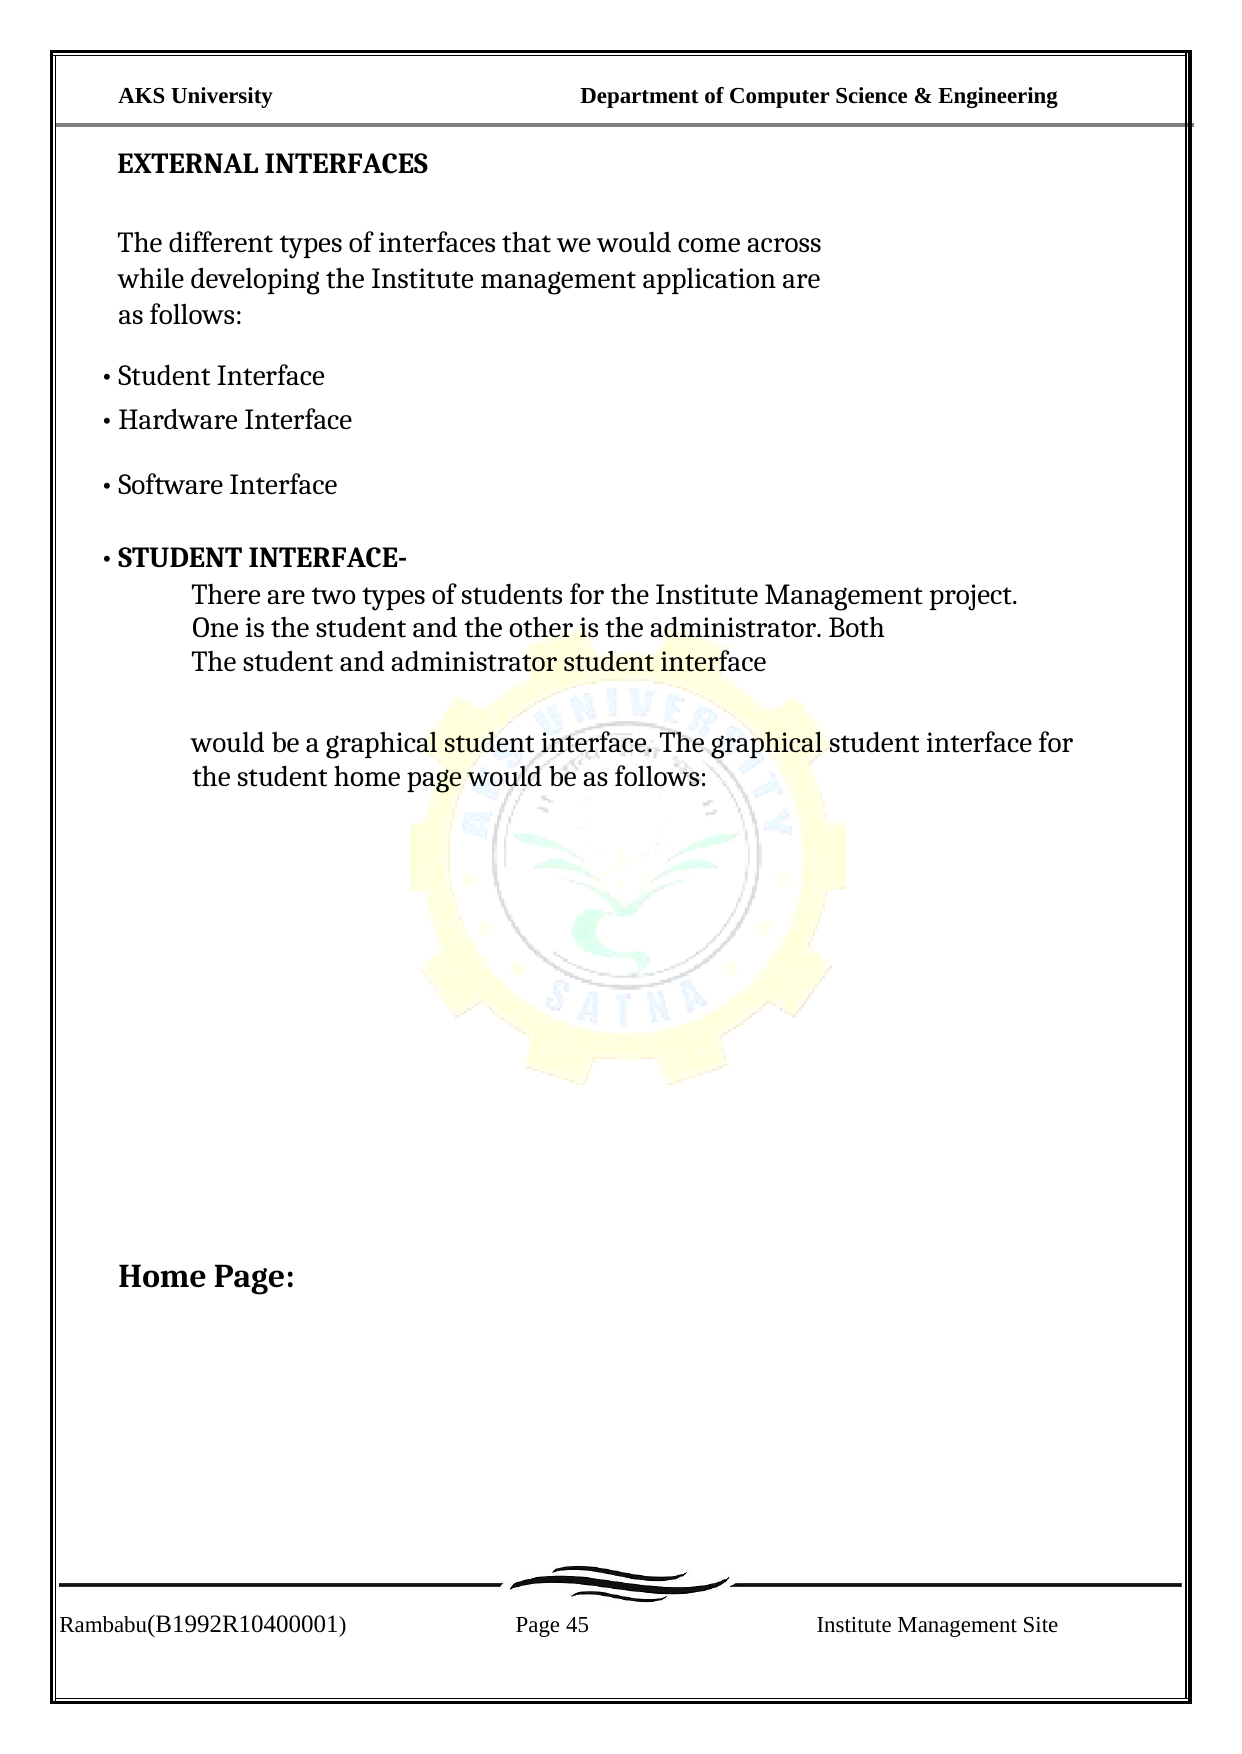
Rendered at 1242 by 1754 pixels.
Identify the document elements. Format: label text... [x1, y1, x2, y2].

list Hardware Interface [102, 403, 1102, 437]
text The student and administrator student interface [191, 646, 1102, 679]
subtitle EXTERNAL INTERFACES [117, 148, 1137, 181]
text There are two types of students for the Institute Management project. One is the student and the other is the administrator. Both [191, 578, 1065, 645]
list Student Interface [102, 359, 1102, 392]
text Home Page: [118, 1258, 1137, 1296]
text would be a graphical student interface. The graphical student interface for the student home page would be as follows: [191, 726, 1102, 793]
picture [59, 1564, 1184, 1607]
text The different types of interfaces that we would come across while developing the Institute management application are as follows: [117, 226, 832, 332]
list Software Interface [102, 468, 1102, 501]
list STUDENT INTERFACE- [102, 541, 1102, 575]
